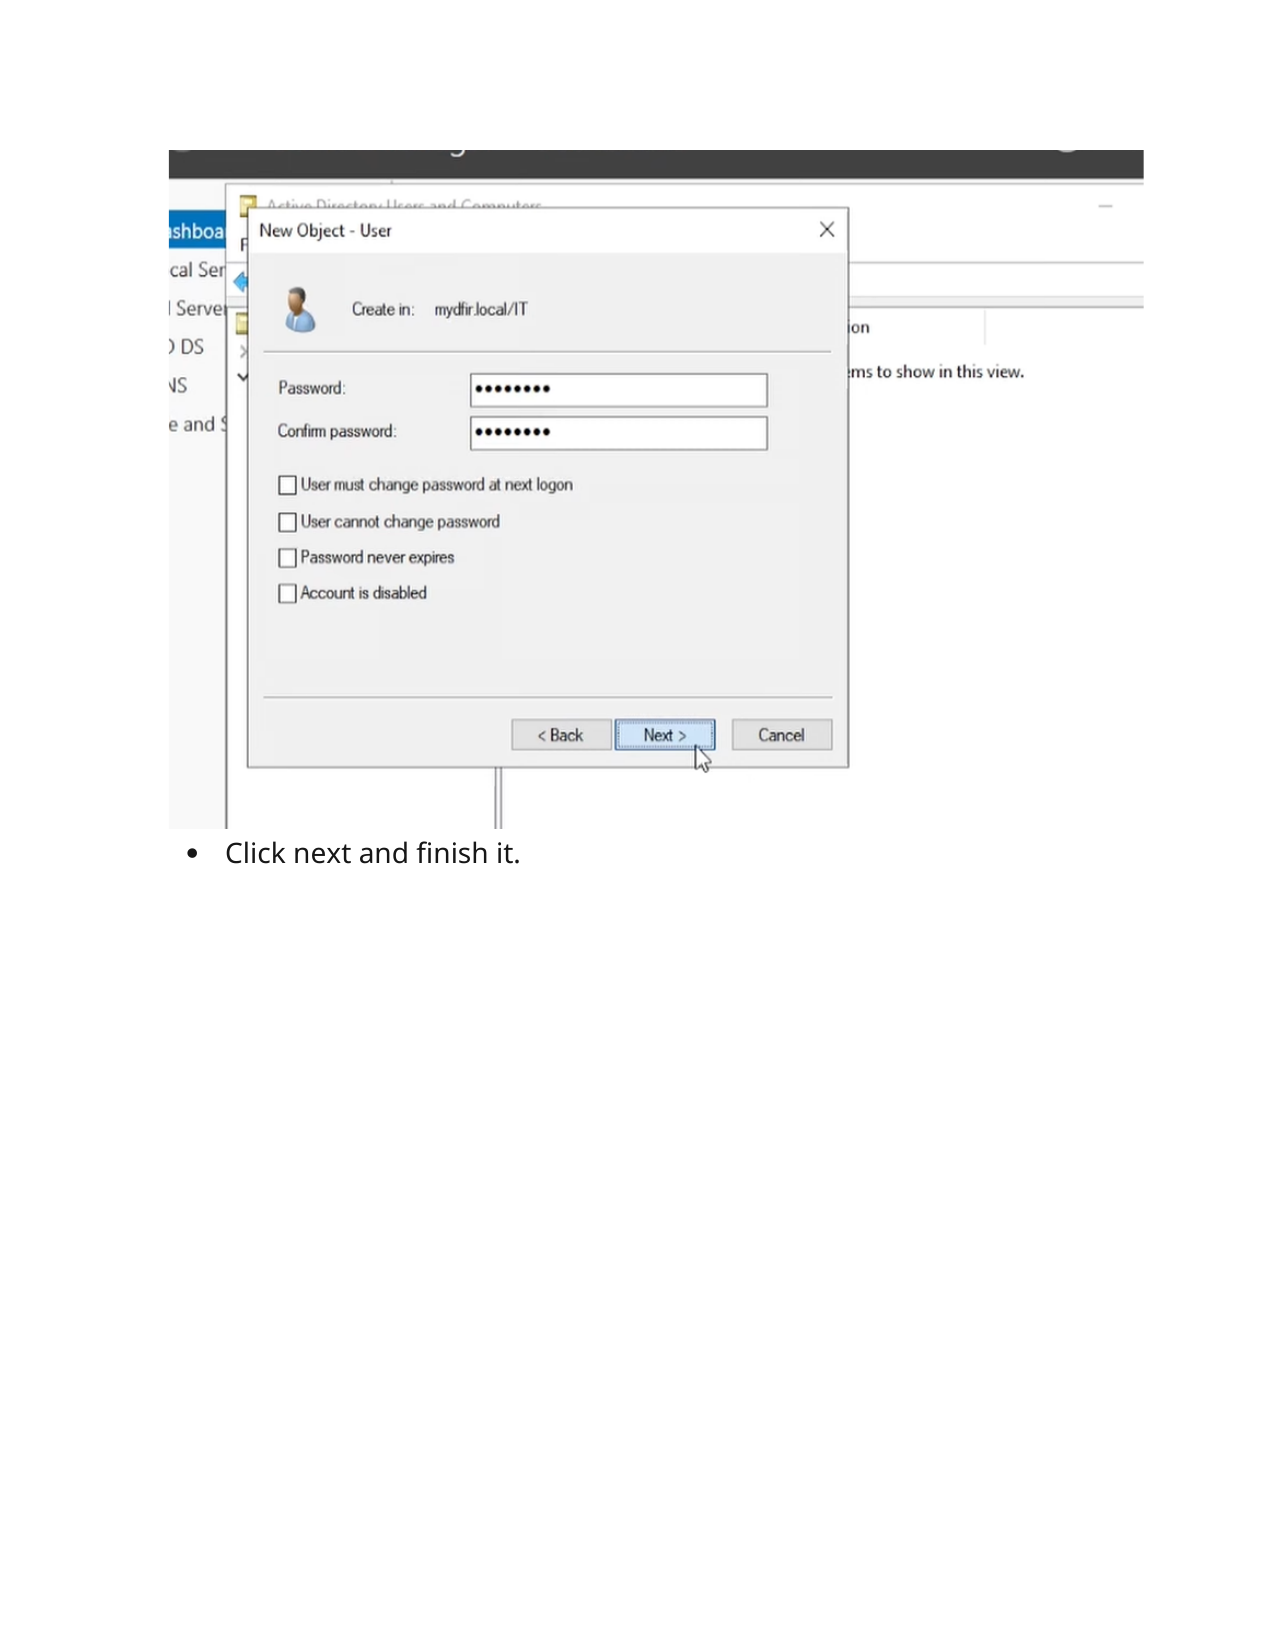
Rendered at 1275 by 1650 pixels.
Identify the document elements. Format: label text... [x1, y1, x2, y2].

list Click next and finish it. [187, 833, 1125, 872]
